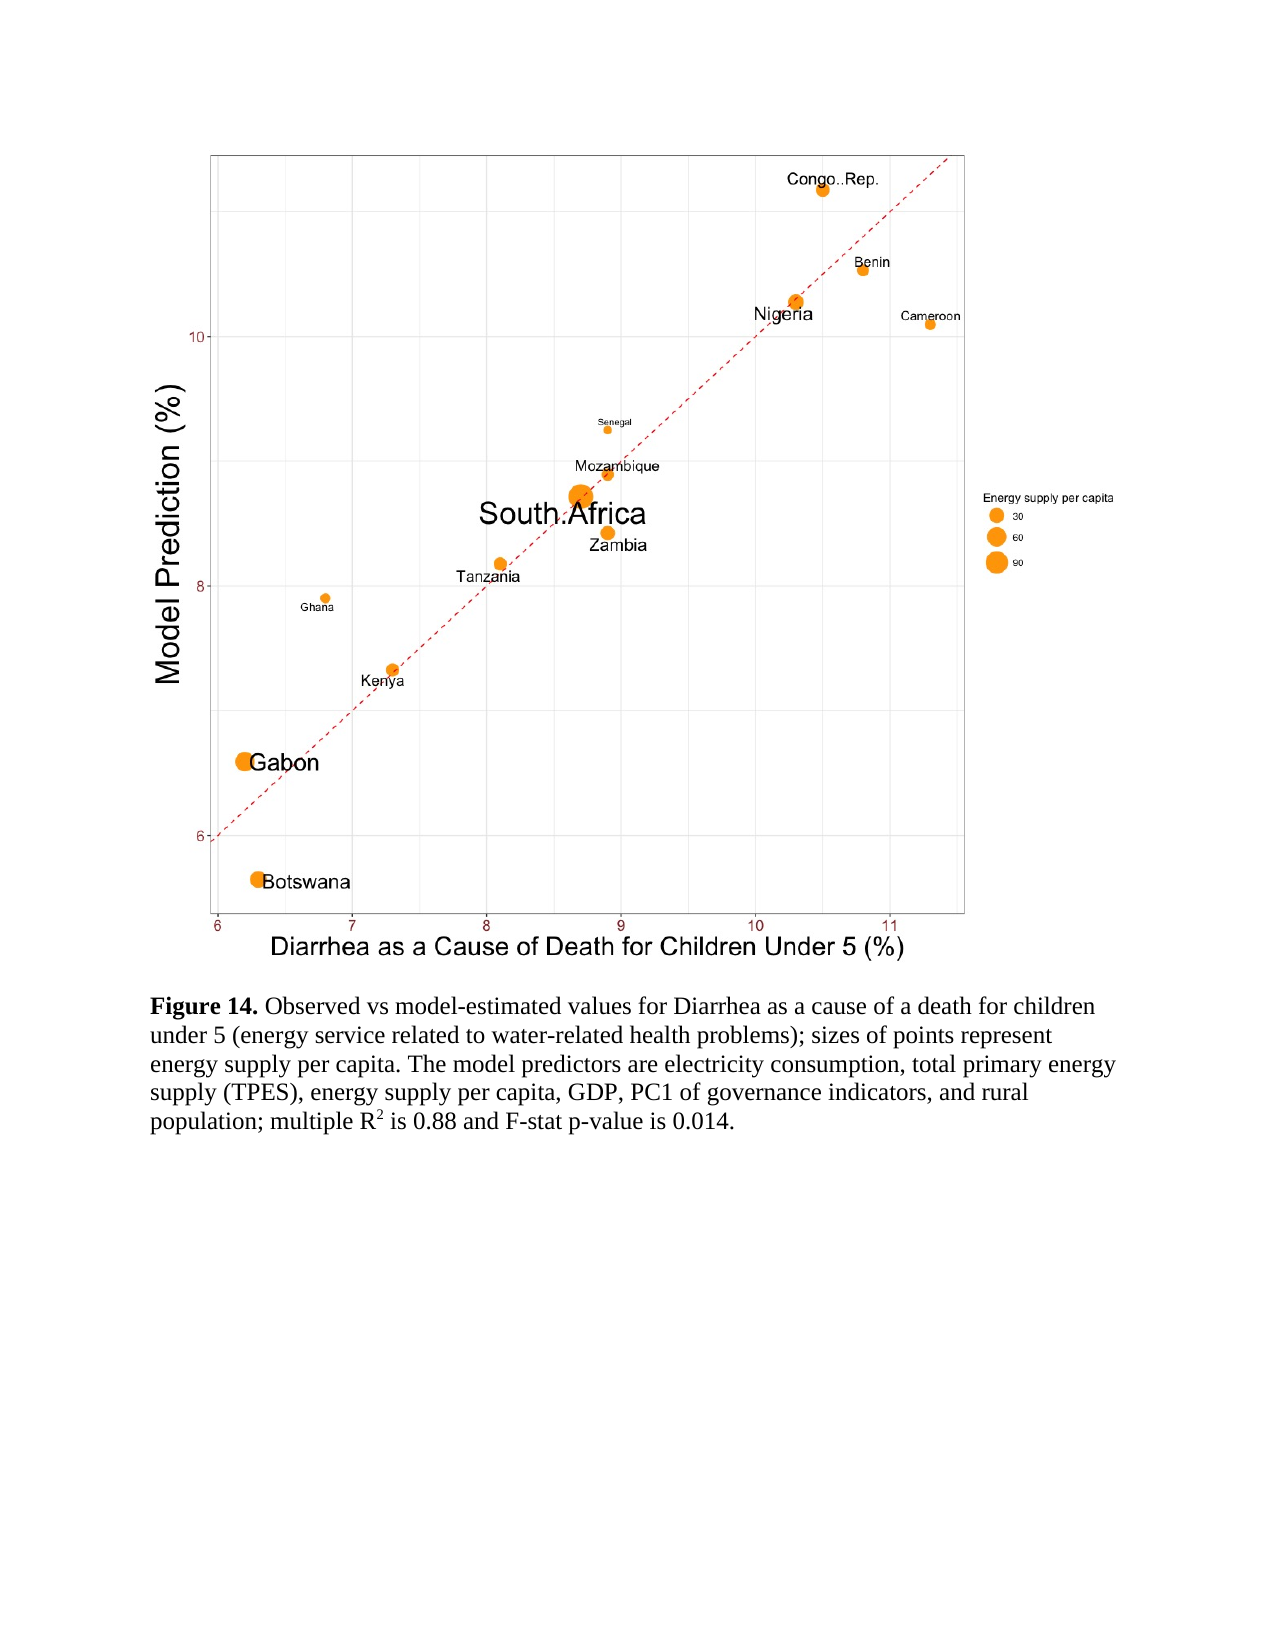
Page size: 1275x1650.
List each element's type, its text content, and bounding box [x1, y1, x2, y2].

picture [150, 150, 1125, 963]
text Figure 14. Observed vs model-estimated values for Diarrhea as a cause of a death for children under 5 (energy service related to water-related health problems); sizes of points represent energy supply per capita. The model predictors are electricity consumption, total primary energy supply (TPES), energy supply per capita, GDP, PC1 of governance indicators, and rural population; multiple R2 is 0.88 and F-stat p-value is 0.014. [150, 991, 1125, 1135]
